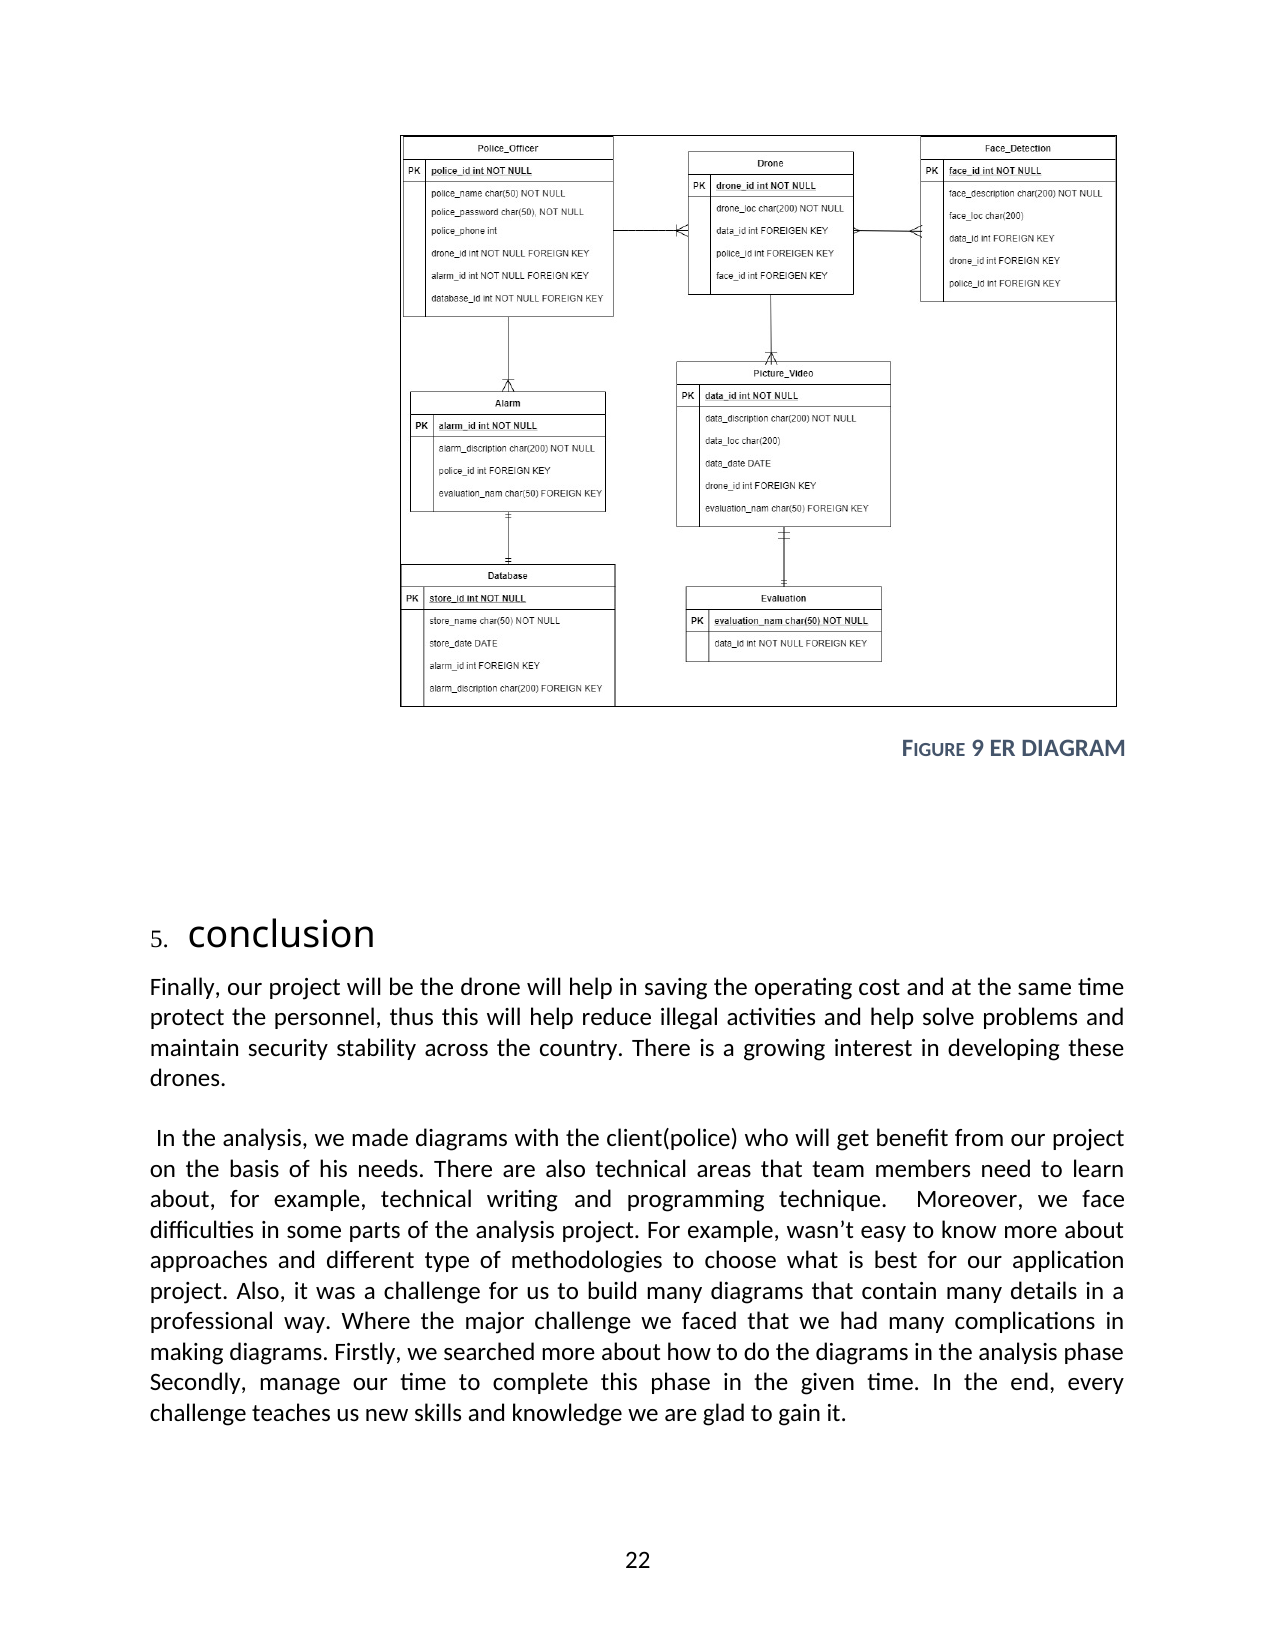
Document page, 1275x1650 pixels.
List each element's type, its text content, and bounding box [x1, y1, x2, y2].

picture [401, 136, 1116, 706]
text In the analysis, we made diagrams with the client(police) who will get benefit from our project on the basis of his needs. There are also technical areas that team members need to learn about, for example, technical writing and programming technique. Moreover, we face difficulties in some parts of the analysis project. For example, wasn’t easy to know more about approaches and different type of methodologies to choose what is best for our application project. Also, it was a challenge for us to build many diagrams that contain many details in a professional way. Where the major challenge we faced that we had many complications in making diagrams. Firstly, we searched more about how to do the diagrams in the analysis phase Secondly, manage our time to complete this phase in the given time. In the end, every challenge teaches us new skills and knowledge we are glad to gain it. [149, 1122, 1126, 1427]
text Finally, our project will be the drone will help in saving the operating cost and at the same time protect the personnel, thus this will help reduce illegal activities and help solve problems and maintain security stability across the country. There is a growing interest in developing these drones. [149, 971, 1126, 1093]
text Figure 9 ER DIAGRAM [150, 732, 1126, 763]
subtitle conclusion [150, 907, 1126, 958]
